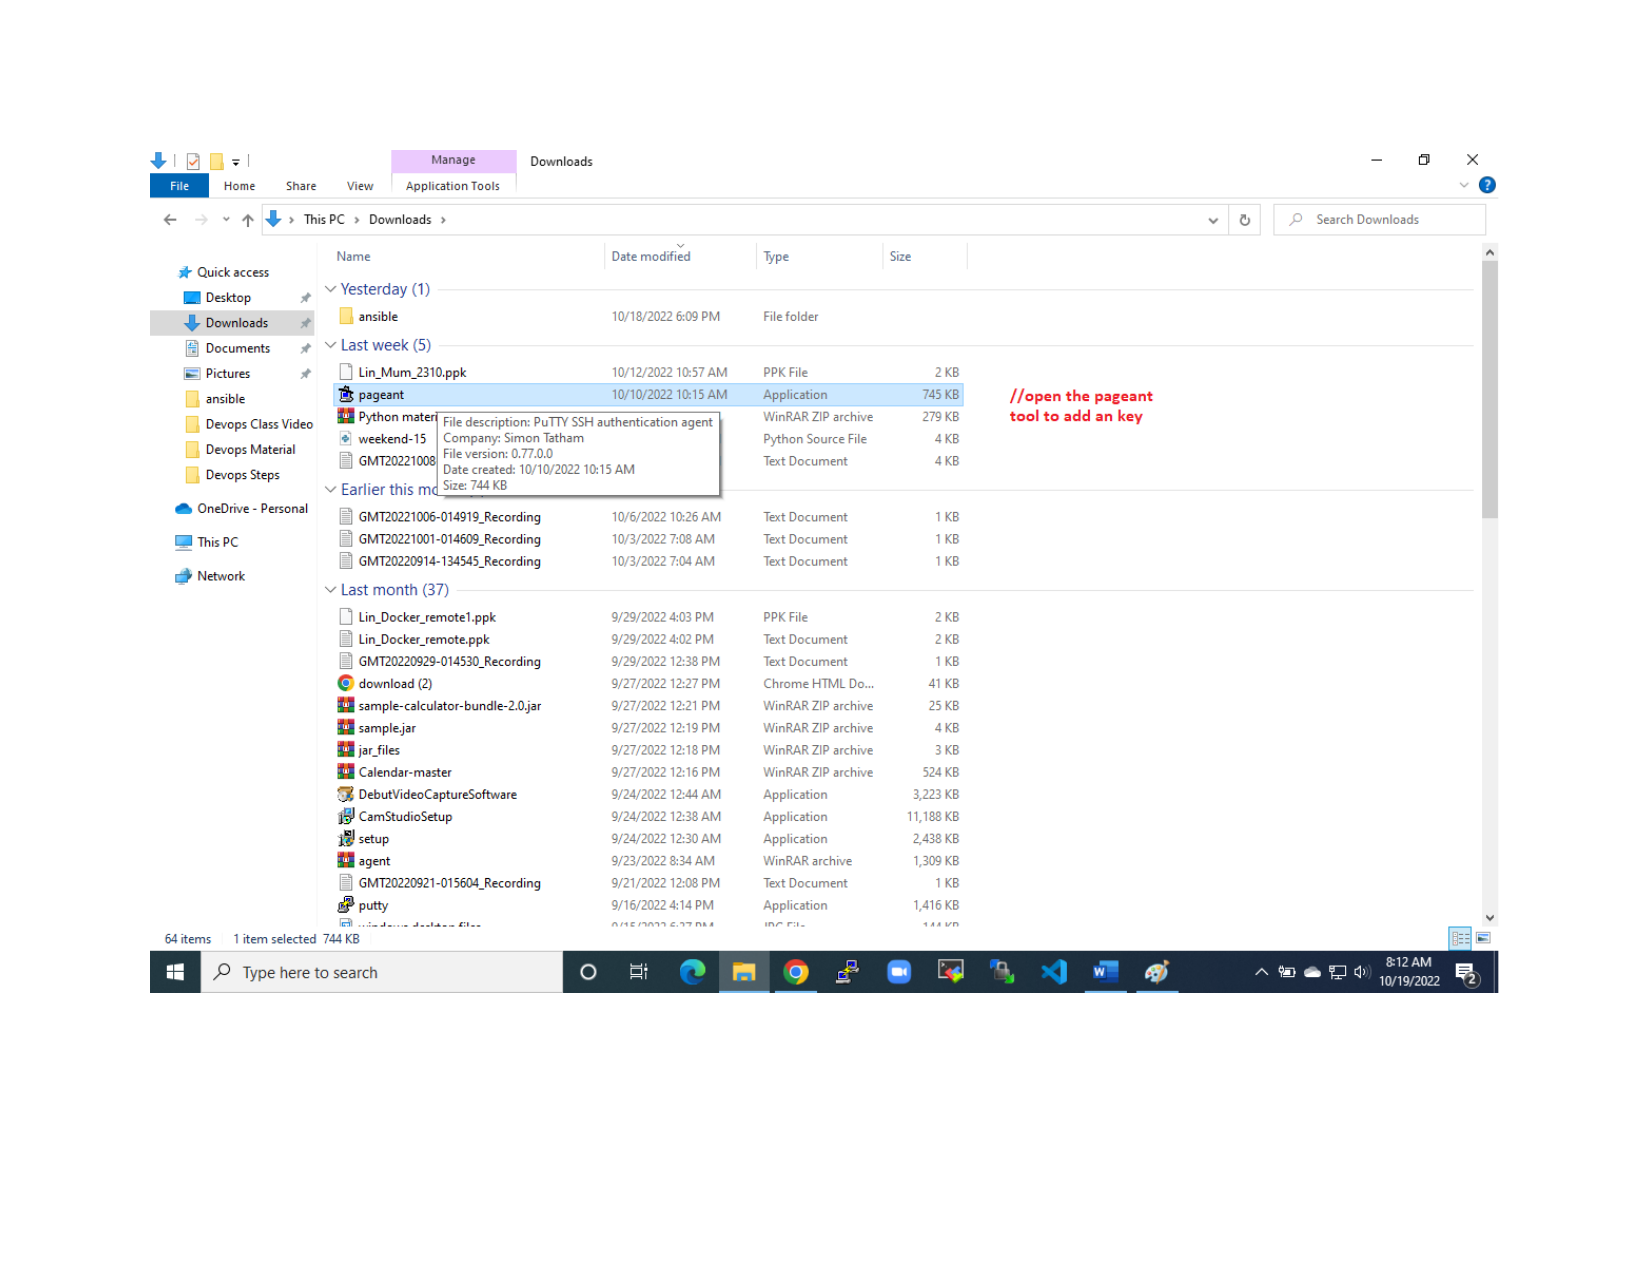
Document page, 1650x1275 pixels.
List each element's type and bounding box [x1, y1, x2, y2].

picture [150, 150, 1499, 993]
